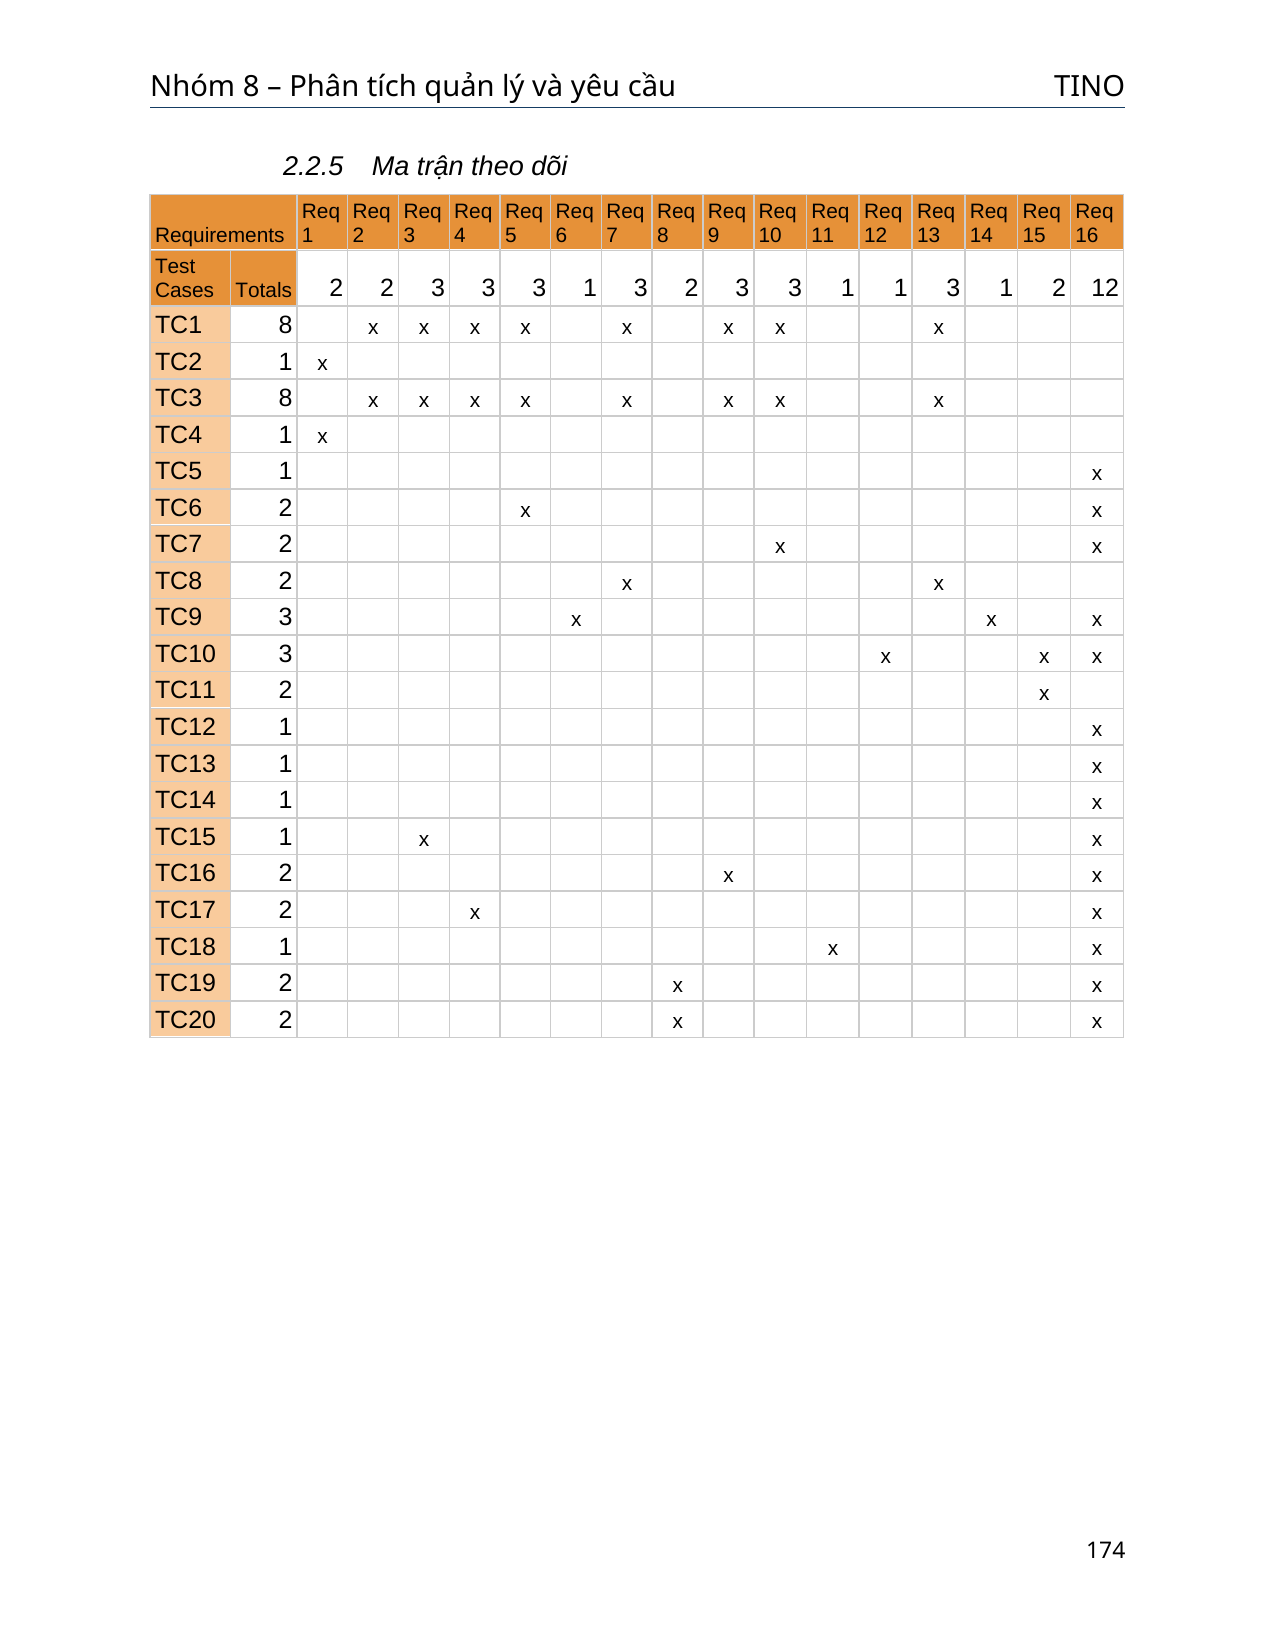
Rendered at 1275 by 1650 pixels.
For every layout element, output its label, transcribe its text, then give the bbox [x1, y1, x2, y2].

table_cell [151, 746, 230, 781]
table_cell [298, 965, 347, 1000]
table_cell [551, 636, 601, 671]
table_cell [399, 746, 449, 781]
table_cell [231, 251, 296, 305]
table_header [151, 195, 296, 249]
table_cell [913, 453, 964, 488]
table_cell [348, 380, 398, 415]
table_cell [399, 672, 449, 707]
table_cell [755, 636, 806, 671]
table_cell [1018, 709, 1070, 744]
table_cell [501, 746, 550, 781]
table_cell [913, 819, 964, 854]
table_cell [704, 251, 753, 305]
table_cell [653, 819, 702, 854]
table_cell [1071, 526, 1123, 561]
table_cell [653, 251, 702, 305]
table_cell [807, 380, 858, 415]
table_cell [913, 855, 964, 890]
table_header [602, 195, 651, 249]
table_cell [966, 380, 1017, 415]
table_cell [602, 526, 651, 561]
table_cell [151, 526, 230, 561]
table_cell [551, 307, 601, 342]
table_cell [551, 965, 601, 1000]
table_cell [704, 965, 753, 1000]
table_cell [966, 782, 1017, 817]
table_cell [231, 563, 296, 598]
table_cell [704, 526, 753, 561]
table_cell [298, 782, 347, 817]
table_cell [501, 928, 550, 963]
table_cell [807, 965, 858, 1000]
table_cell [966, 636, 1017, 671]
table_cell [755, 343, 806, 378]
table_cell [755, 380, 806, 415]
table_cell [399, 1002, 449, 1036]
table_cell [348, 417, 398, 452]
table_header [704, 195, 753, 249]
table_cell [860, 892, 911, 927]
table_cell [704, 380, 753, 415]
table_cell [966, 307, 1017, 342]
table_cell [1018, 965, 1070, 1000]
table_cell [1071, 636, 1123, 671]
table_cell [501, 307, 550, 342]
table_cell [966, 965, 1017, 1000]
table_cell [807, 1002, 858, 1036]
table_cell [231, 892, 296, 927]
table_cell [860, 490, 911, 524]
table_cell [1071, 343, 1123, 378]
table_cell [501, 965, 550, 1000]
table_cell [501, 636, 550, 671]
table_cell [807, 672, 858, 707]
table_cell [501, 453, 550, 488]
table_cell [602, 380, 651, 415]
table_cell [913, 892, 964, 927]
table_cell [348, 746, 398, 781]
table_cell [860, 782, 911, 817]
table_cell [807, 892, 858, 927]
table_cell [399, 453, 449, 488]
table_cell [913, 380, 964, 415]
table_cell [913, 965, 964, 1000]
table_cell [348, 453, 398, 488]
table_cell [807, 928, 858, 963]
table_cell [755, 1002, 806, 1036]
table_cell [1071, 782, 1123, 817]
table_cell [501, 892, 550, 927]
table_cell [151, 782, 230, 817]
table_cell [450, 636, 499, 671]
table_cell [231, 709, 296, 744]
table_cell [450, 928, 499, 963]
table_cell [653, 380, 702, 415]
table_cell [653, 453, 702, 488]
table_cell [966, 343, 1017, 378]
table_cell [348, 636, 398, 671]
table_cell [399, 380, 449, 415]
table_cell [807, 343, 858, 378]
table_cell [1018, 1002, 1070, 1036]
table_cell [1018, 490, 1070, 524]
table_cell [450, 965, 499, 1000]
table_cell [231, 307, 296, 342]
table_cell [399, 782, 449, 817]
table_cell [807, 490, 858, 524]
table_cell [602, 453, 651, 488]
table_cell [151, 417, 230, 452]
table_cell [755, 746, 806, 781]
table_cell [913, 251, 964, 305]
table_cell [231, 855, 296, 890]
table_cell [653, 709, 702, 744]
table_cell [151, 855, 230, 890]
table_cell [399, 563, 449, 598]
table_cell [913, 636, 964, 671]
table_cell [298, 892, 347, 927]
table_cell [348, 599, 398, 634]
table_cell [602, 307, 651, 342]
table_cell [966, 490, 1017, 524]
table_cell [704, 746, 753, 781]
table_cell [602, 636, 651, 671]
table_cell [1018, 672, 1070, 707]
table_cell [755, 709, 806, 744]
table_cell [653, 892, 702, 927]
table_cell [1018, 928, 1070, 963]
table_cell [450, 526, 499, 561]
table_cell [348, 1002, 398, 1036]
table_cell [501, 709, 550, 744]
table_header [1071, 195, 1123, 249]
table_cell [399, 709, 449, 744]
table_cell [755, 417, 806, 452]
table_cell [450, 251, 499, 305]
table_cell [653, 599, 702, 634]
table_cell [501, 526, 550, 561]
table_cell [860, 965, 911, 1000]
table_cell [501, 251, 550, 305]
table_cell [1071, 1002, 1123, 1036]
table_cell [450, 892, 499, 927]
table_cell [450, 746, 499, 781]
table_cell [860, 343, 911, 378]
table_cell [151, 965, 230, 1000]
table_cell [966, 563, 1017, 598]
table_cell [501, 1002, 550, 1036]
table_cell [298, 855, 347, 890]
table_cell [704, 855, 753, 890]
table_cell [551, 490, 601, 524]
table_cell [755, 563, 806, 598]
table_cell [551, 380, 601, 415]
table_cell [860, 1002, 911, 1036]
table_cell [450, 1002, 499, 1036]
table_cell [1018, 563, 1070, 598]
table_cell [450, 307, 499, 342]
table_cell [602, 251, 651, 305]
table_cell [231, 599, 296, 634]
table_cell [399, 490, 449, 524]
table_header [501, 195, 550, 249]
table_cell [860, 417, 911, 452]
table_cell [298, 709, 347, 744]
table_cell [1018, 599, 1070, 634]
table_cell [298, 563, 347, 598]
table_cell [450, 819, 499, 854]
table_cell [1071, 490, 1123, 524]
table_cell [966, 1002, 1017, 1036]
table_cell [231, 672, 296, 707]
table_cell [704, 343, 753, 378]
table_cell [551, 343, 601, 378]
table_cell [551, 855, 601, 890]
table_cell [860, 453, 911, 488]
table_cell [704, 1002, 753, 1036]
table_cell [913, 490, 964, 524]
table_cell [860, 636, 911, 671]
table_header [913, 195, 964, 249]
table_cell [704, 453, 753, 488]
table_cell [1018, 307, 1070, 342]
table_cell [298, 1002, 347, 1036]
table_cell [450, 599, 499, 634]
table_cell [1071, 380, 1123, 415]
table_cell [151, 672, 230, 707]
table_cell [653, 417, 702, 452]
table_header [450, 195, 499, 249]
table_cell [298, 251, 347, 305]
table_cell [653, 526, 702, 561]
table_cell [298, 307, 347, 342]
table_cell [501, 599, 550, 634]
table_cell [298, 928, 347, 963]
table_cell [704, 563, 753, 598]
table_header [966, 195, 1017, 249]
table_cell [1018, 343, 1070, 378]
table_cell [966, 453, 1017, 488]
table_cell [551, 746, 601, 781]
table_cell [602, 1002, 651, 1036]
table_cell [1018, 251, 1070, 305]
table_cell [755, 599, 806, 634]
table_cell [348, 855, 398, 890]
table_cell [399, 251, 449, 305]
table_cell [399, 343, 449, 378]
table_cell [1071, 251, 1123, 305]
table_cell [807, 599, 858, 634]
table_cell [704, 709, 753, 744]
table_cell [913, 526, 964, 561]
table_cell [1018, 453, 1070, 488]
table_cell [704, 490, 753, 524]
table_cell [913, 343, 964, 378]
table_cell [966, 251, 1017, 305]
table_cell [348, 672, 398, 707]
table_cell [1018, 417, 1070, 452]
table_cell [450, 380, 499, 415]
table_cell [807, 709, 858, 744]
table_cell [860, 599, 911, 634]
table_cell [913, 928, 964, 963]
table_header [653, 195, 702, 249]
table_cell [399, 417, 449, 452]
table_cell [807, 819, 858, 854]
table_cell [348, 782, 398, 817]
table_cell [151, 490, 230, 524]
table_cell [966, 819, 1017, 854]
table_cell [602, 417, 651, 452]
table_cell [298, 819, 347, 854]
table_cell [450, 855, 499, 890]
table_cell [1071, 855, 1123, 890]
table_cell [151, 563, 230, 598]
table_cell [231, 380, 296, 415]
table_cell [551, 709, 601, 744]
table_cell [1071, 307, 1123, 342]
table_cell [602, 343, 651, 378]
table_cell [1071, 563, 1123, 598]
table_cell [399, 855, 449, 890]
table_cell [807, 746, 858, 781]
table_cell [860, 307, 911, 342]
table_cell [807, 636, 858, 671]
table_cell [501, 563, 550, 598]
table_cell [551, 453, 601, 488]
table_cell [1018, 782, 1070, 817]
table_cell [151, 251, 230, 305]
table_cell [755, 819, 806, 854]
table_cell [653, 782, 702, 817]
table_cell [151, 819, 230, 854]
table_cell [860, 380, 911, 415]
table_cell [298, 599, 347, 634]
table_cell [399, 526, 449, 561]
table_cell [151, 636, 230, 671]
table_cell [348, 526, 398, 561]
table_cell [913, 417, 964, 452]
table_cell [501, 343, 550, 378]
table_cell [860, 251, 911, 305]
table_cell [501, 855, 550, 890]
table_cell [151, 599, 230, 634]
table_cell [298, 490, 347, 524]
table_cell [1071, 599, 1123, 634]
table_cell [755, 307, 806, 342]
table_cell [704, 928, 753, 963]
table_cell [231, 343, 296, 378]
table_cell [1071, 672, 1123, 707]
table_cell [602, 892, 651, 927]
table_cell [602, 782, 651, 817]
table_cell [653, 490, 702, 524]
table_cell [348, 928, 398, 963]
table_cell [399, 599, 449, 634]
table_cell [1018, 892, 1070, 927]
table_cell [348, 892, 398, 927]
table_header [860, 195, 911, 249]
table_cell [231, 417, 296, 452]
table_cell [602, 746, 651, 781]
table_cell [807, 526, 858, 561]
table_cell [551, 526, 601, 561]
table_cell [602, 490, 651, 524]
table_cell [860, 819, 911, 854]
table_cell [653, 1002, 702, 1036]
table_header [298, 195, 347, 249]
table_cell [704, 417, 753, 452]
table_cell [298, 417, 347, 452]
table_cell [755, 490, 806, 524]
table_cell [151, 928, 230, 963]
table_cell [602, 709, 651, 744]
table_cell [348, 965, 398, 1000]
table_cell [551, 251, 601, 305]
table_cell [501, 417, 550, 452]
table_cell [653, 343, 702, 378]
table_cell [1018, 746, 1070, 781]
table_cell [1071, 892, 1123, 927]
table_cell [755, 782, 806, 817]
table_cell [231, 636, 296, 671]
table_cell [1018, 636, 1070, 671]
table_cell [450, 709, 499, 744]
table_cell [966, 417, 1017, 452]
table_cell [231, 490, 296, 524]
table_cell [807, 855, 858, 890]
subtitle 2.2.5 Ma trận theo dõi [283, 150, 1125, 181]
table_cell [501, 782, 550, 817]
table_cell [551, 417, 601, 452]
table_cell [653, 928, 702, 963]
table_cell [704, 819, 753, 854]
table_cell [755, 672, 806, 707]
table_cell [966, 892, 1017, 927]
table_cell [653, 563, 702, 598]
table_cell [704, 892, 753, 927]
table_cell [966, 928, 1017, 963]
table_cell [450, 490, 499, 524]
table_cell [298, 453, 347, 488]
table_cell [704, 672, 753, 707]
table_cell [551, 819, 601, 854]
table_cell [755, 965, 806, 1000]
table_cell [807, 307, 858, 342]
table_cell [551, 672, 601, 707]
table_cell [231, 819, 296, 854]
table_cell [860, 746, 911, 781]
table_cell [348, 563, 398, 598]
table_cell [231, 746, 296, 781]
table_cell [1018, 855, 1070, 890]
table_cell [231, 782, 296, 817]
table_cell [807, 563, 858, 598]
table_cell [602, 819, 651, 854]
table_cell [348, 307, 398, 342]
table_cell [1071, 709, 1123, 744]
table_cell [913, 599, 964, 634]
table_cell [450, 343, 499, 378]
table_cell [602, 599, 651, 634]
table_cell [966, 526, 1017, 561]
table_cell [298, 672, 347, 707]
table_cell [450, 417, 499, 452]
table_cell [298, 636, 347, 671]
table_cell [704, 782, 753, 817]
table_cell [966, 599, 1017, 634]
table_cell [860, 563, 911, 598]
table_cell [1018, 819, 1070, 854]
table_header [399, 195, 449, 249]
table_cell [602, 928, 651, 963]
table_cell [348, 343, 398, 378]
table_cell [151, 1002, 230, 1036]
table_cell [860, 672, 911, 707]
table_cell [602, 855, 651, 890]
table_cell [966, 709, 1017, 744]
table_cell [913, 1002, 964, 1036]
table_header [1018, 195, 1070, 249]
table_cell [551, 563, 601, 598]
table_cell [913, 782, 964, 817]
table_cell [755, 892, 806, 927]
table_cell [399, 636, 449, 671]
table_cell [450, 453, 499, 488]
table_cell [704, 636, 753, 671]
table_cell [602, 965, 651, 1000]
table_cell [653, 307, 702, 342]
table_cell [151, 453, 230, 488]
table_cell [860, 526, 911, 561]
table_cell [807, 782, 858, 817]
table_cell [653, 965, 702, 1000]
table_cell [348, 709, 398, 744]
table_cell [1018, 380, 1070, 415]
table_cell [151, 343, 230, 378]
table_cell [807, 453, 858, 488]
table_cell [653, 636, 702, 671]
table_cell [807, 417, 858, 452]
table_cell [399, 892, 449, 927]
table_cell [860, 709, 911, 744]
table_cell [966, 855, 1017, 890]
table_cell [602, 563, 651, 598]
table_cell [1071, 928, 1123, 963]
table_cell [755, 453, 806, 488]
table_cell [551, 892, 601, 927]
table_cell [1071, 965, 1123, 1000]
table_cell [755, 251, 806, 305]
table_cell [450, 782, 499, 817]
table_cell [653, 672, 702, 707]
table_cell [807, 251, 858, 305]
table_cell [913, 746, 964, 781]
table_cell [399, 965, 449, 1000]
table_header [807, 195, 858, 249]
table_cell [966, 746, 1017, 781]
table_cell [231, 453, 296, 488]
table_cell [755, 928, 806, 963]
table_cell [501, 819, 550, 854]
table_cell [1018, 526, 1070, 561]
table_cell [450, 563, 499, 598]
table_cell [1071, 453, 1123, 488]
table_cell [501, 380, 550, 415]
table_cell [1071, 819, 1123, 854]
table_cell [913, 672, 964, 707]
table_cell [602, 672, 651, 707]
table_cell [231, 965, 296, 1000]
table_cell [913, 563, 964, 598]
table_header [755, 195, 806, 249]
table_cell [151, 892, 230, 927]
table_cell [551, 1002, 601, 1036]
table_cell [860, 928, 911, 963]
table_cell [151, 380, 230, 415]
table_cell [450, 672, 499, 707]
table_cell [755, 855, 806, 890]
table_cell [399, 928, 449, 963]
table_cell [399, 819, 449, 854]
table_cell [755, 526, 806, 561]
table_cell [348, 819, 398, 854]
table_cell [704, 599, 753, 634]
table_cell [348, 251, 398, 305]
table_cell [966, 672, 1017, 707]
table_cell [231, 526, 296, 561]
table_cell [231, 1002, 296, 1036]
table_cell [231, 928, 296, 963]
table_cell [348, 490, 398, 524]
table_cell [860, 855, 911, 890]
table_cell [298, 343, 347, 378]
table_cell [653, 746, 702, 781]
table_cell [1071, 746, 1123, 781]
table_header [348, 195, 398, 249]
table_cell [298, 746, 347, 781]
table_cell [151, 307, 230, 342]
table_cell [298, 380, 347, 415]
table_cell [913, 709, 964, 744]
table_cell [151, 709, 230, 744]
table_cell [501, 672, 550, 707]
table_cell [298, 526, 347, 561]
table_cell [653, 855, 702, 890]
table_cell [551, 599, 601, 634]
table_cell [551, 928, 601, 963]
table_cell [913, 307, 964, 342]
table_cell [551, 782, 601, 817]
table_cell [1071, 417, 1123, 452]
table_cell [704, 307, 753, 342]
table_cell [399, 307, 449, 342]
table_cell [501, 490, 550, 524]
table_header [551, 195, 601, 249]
